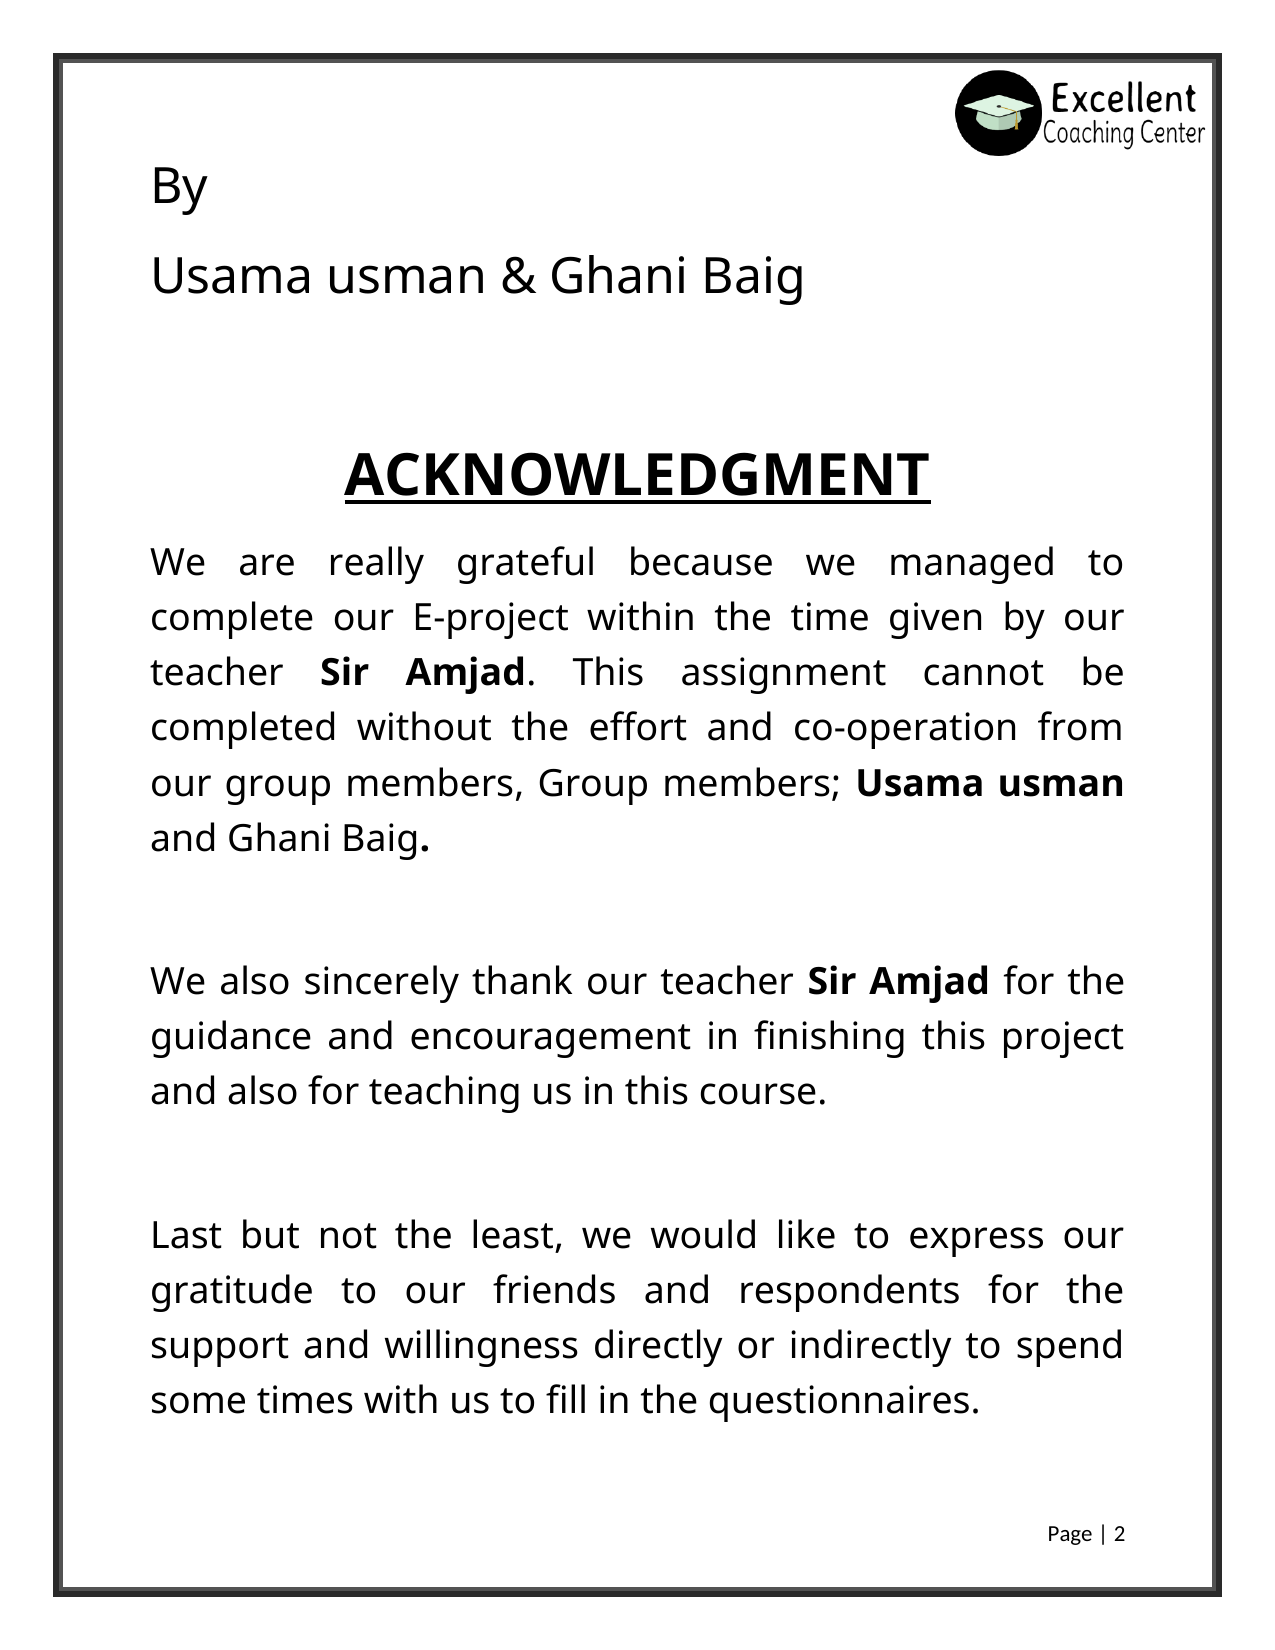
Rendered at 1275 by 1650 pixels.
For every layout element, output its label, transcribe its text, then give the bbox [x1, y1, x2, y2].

text By [150, 150, 1125, 218]
picture [955, 68, 1209, 158]
text Last but not the least, we would like to express our gratitude to our friends and respondents for the support and willingness directly or indirectly to spend some times with us to fill in the questionnaires. [150, 1208, 1125, 1424]
text We are really grateful because we managed to complete our E-project within the time given by our teacher Sir Amjad. This assignment cannot be completed without the effort and co-operation from our group members, Group members; Usama usman and Ghani Baig. [150, 535, 1125, 862]
text ACKNOWLEDGMENT [150, 433, 1125, 512]
text Usama usman & Ghani Baig [150, 240, 1125, 308]
text We also sincerely thank our teacher Sir Amjad for the guidance and encouragement in finishing this project and also for teaching us in this course. [150, 954, 1125, 1116]
